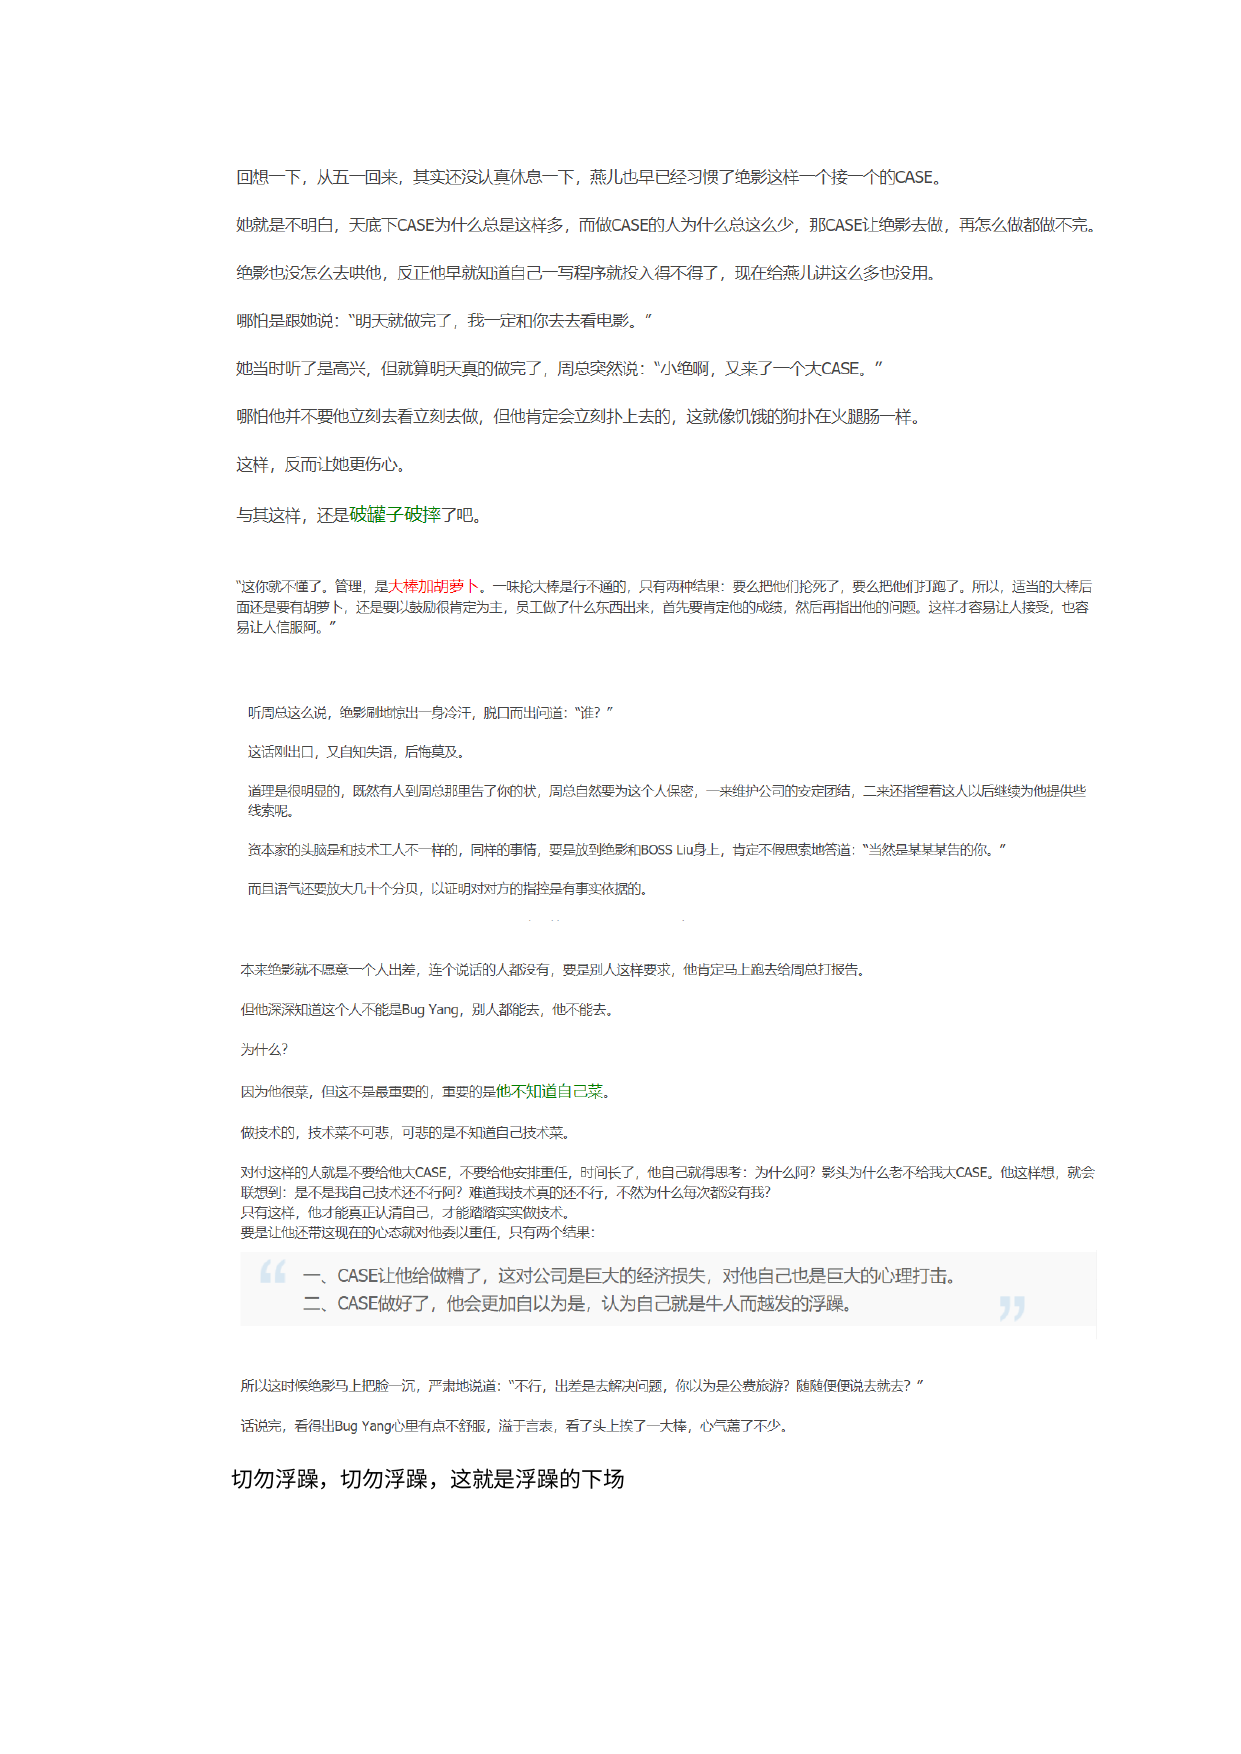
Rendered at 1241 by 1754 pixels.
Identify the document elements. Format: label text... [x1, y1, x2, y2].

picture [231, 942, 1097, 1435]
text 切勿浮躁，切勿浮躁，这就是浮躁的下场 [187, 1462, 1053, 1494]
picture [231, 682, 1097, 921]
picture [231, 552, 1097, 650]
picture [231, 162, 1097, 527]
